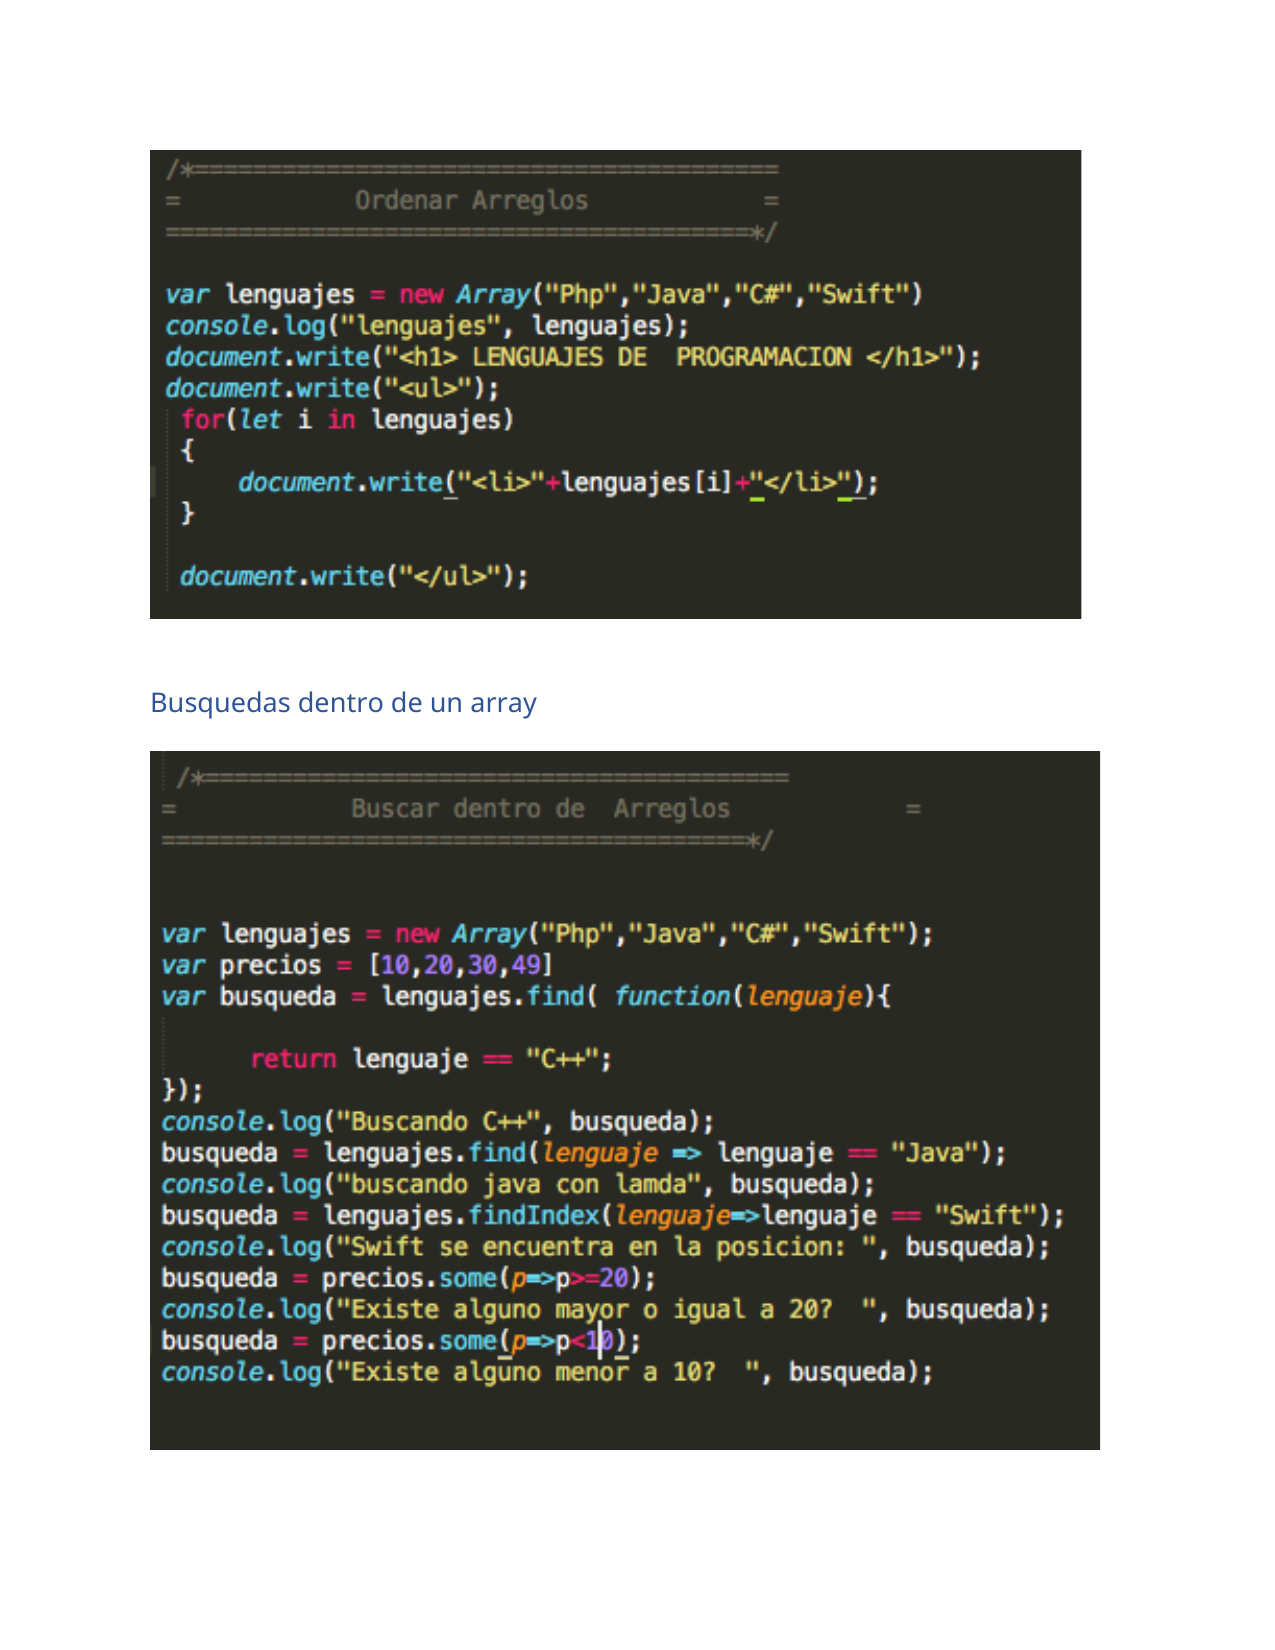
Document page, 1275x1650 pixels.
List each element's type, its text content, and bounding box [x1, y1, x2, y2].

picture [150, 150, 1082, 619]
picture [150, 751, 1100, 1450]
subtitle Busquedas dentro de un array [150, 684, 1125, 721]
